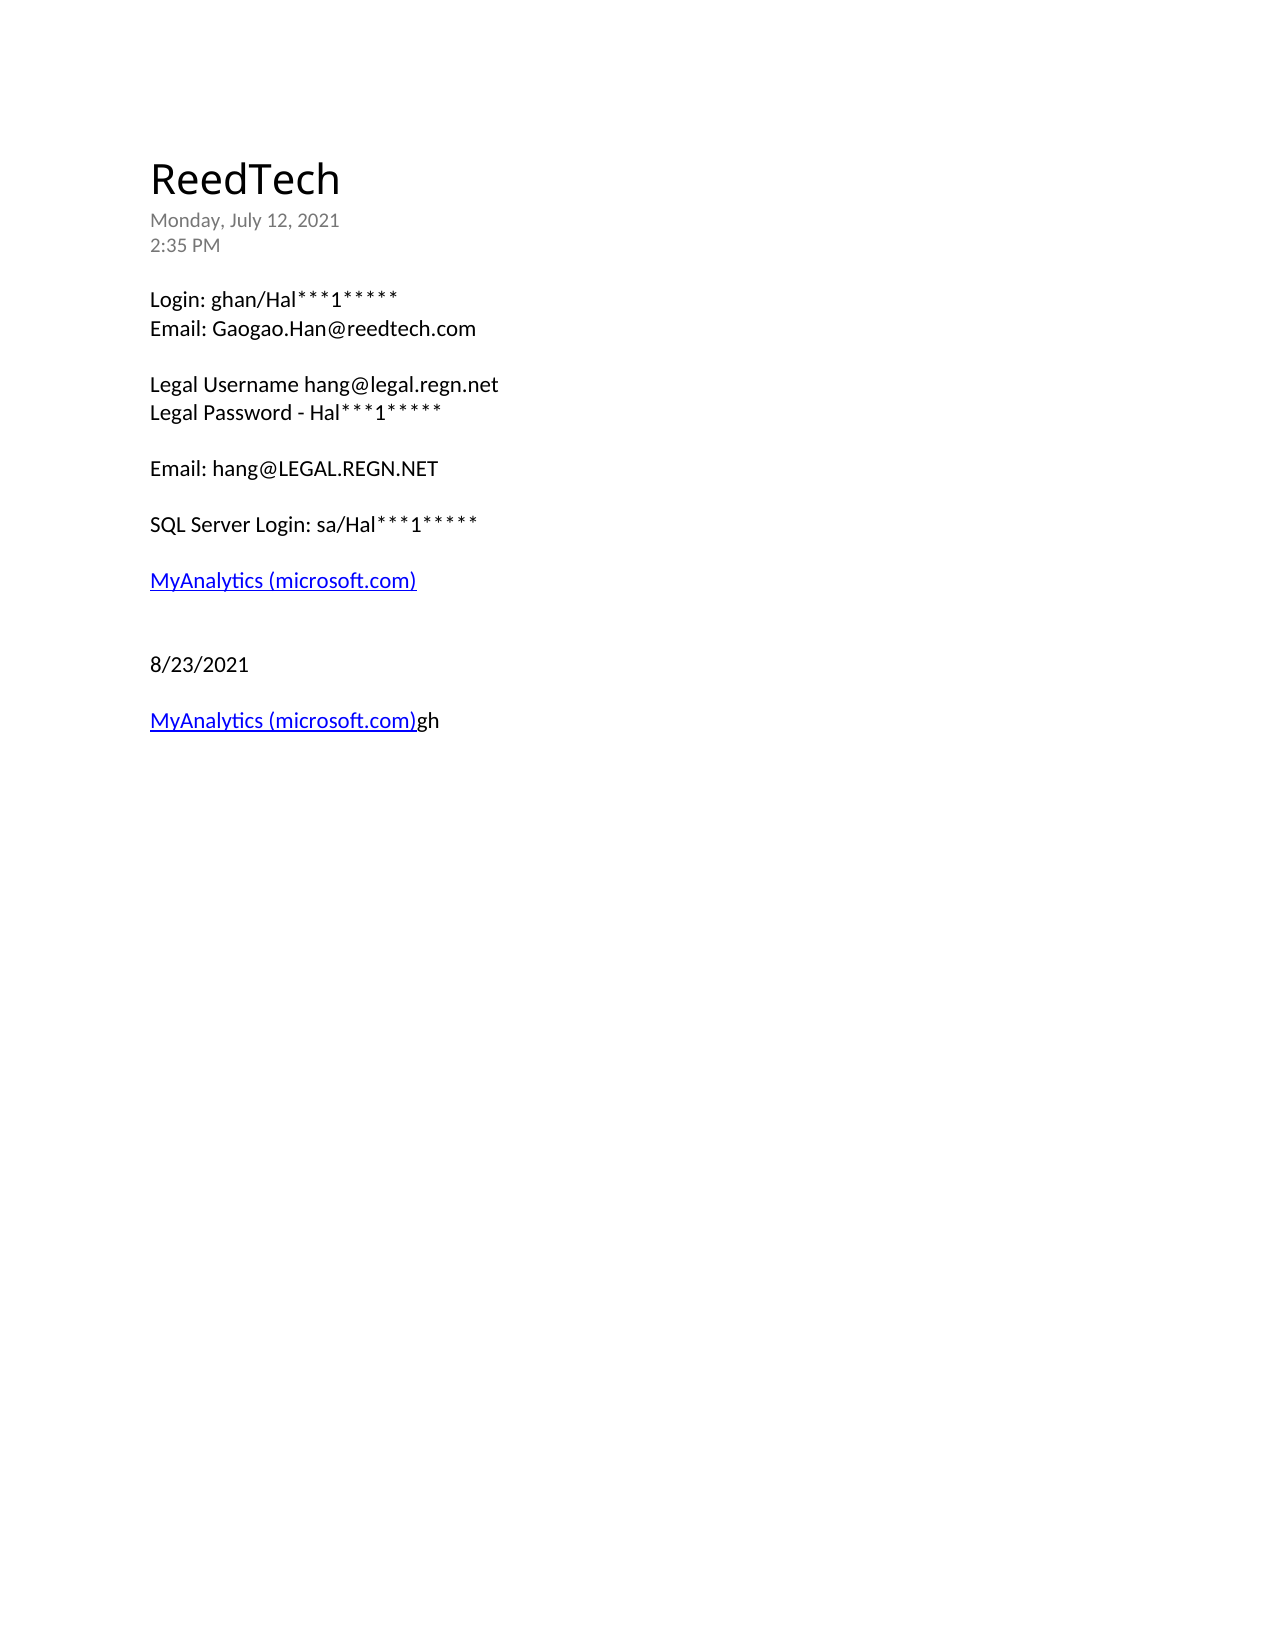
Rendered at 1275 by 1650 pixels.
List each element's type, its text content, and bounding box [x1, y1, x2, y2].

text Monday, July 12, 2021 [150, 207, 1125, 232]
text Legal Username hang@legal.regn.net [150, 370, 1125, 398]
text 8/23/2021 [150, 650, 1125, 678]
text Email: Gaogao.Han@reedtech.com [150, 314, 1125, 342]
text Login: ghan/Hal***1***** [150, 286, 1125, 314]
text Email: hang@LEGAL.REGN.NET [150, 454, 1125, 482]
text MyAnalytics (microsoft.com) [150, 566, 1125, 594]
text MyAnalytics (microsoft.com)gh [150, 706, 1125, 734]
text 2:35 PM [150, 232, 1125, 258]
text Legal Password - Hal***1***** [150, 398, 1125, 426]
text ReedTech [150, 150, 1125, 207]
text SQL Server Login: sa/Hal***1***** [150, 510, 1125, 538]
